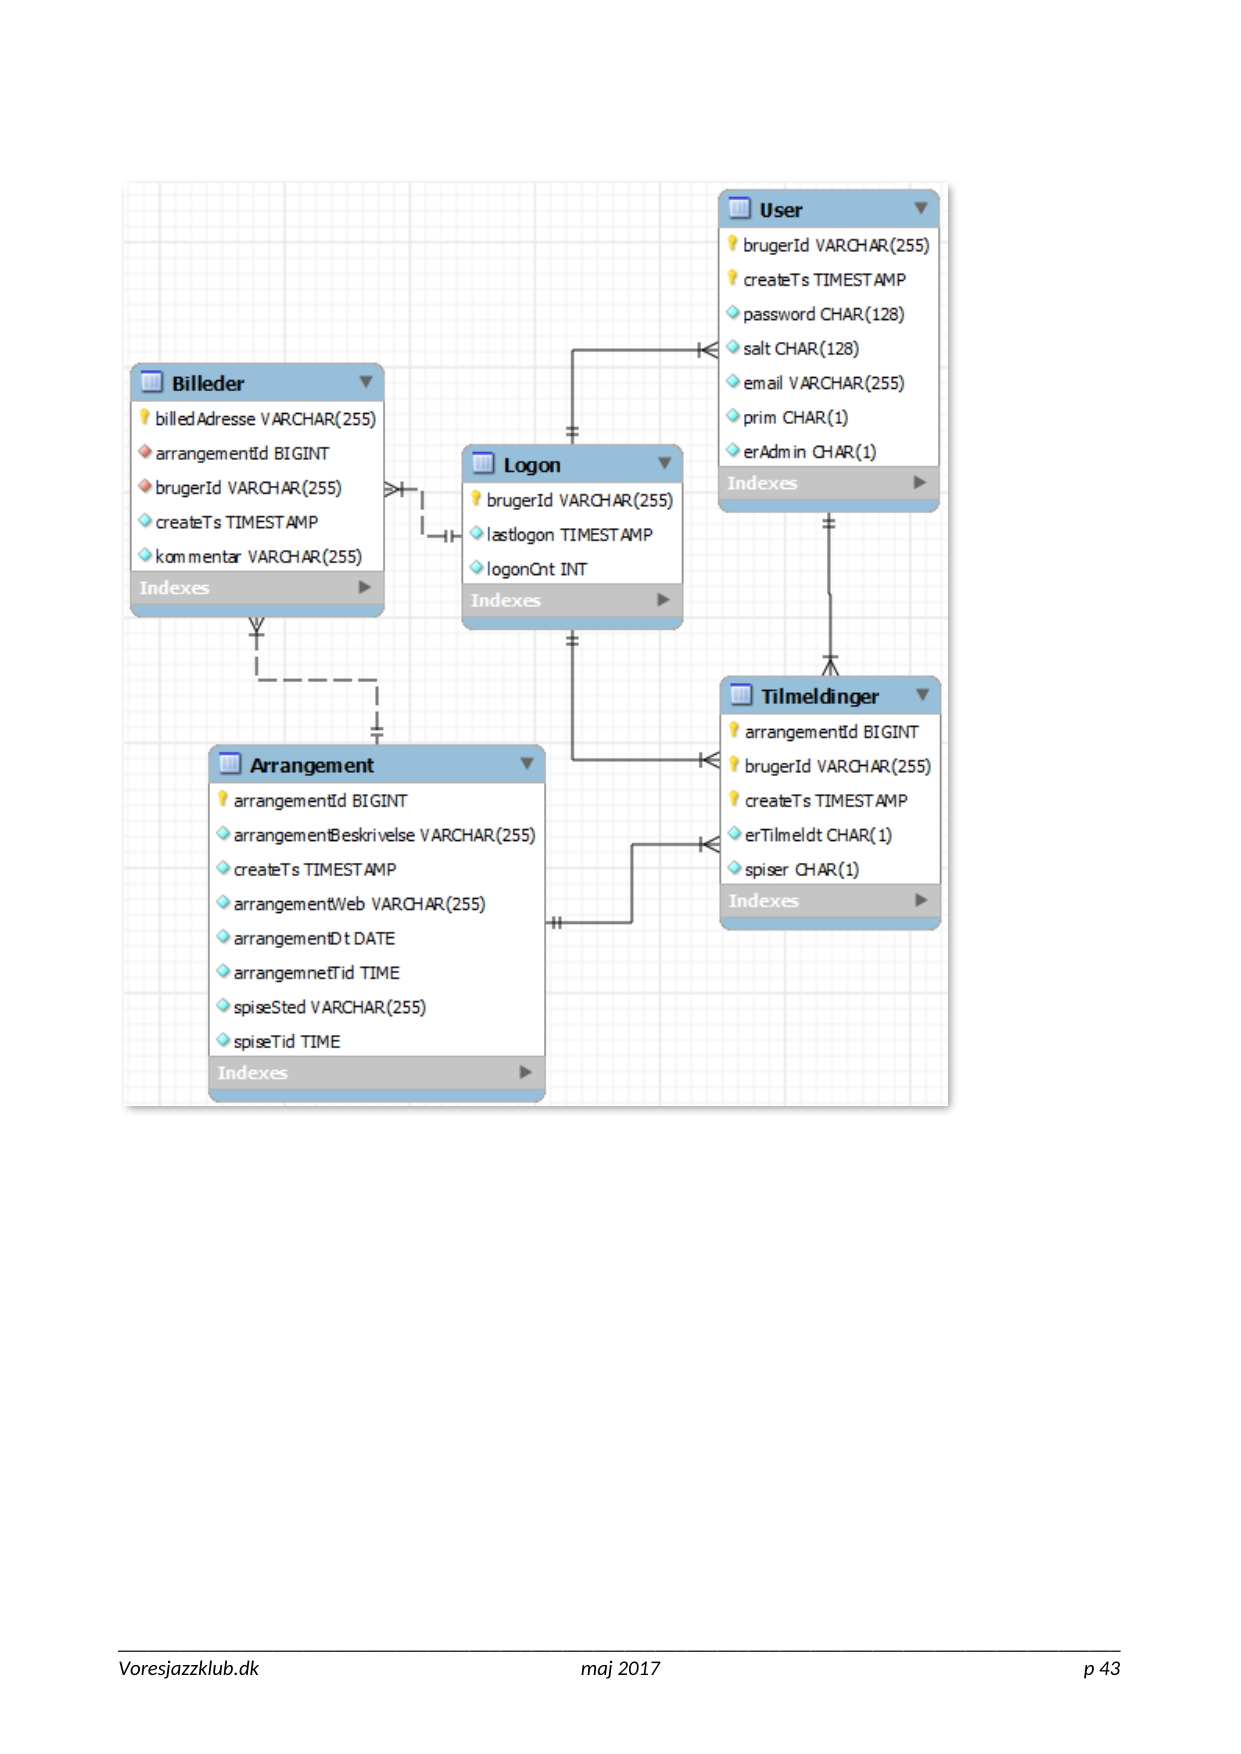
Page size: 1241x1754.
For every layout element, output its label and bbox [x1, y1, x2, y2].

picture [124, 183, 948, 1106]
